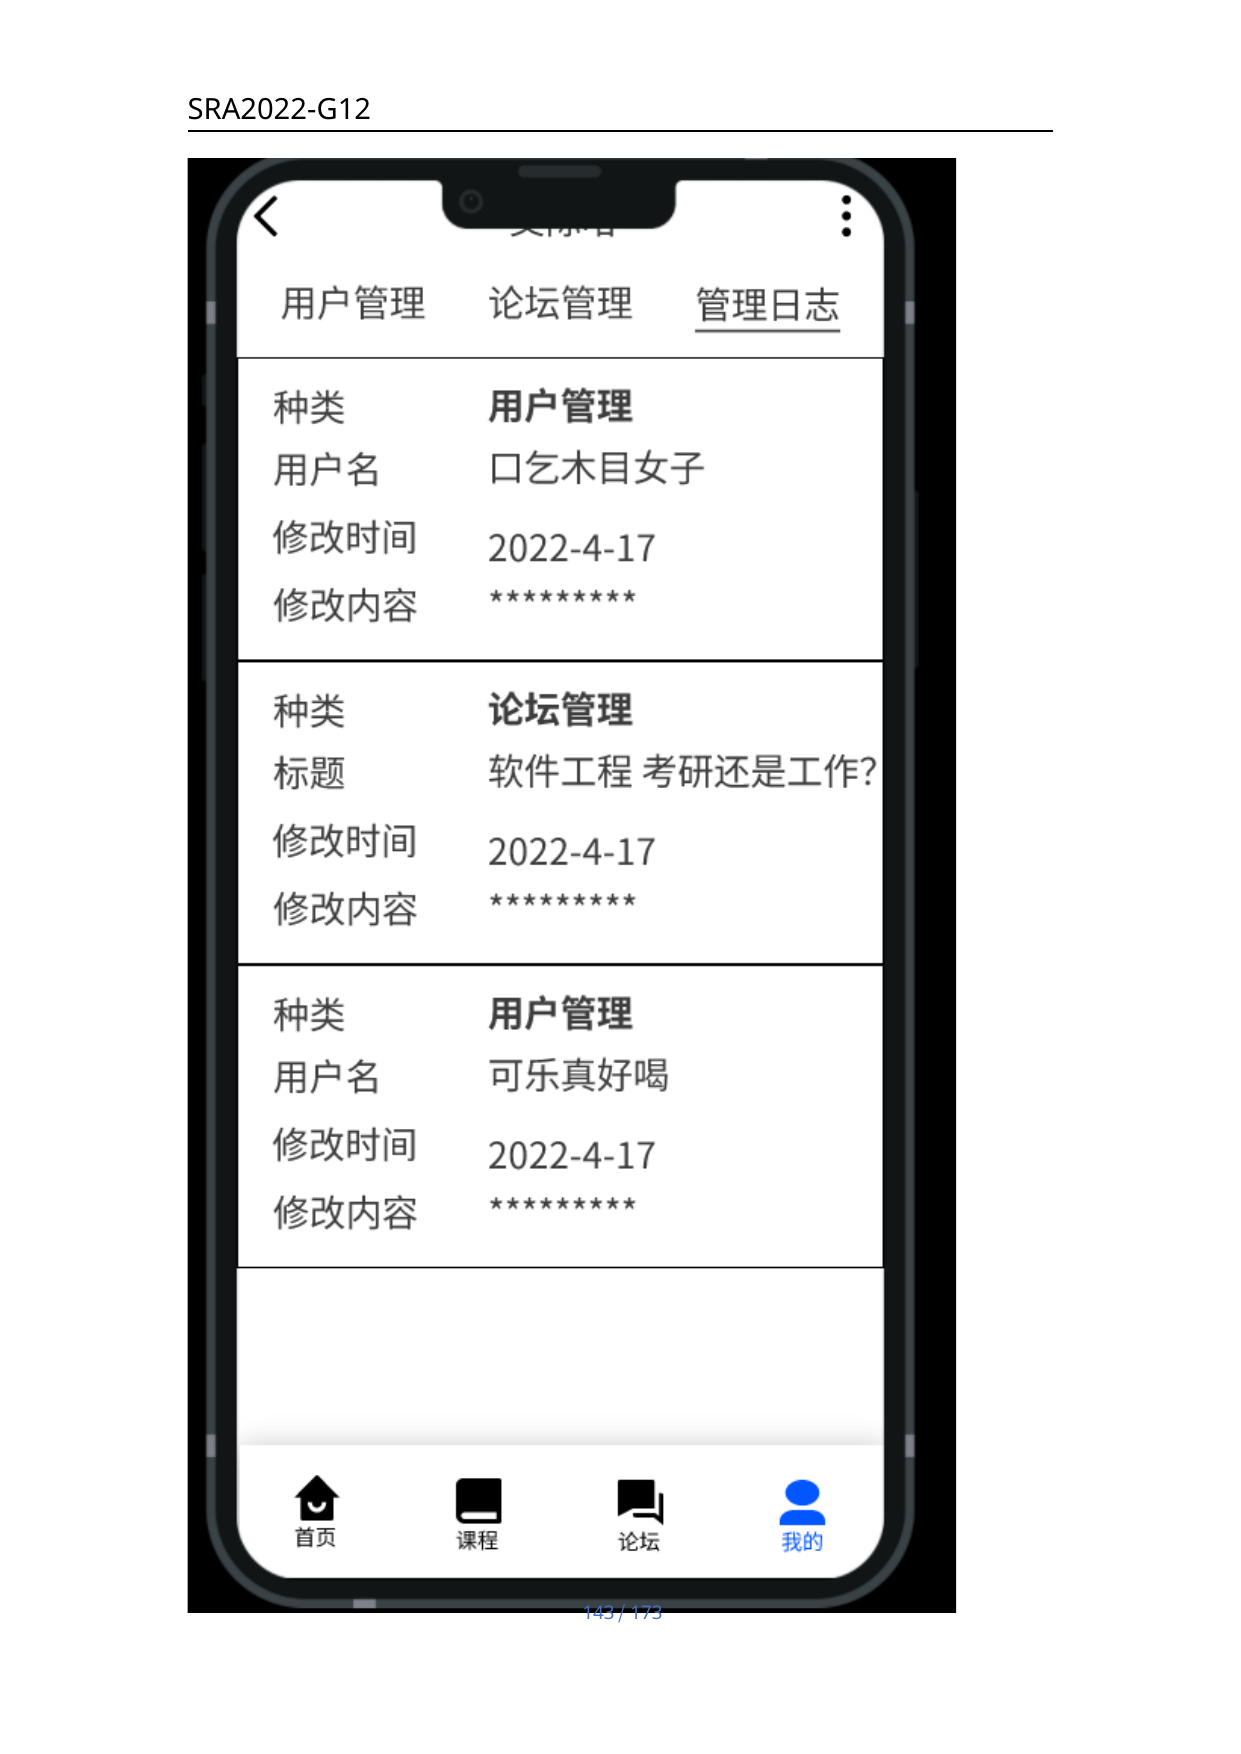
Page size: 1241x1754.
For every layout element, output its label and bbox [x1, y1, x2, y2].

picture [187, 158, 957, 1613]
